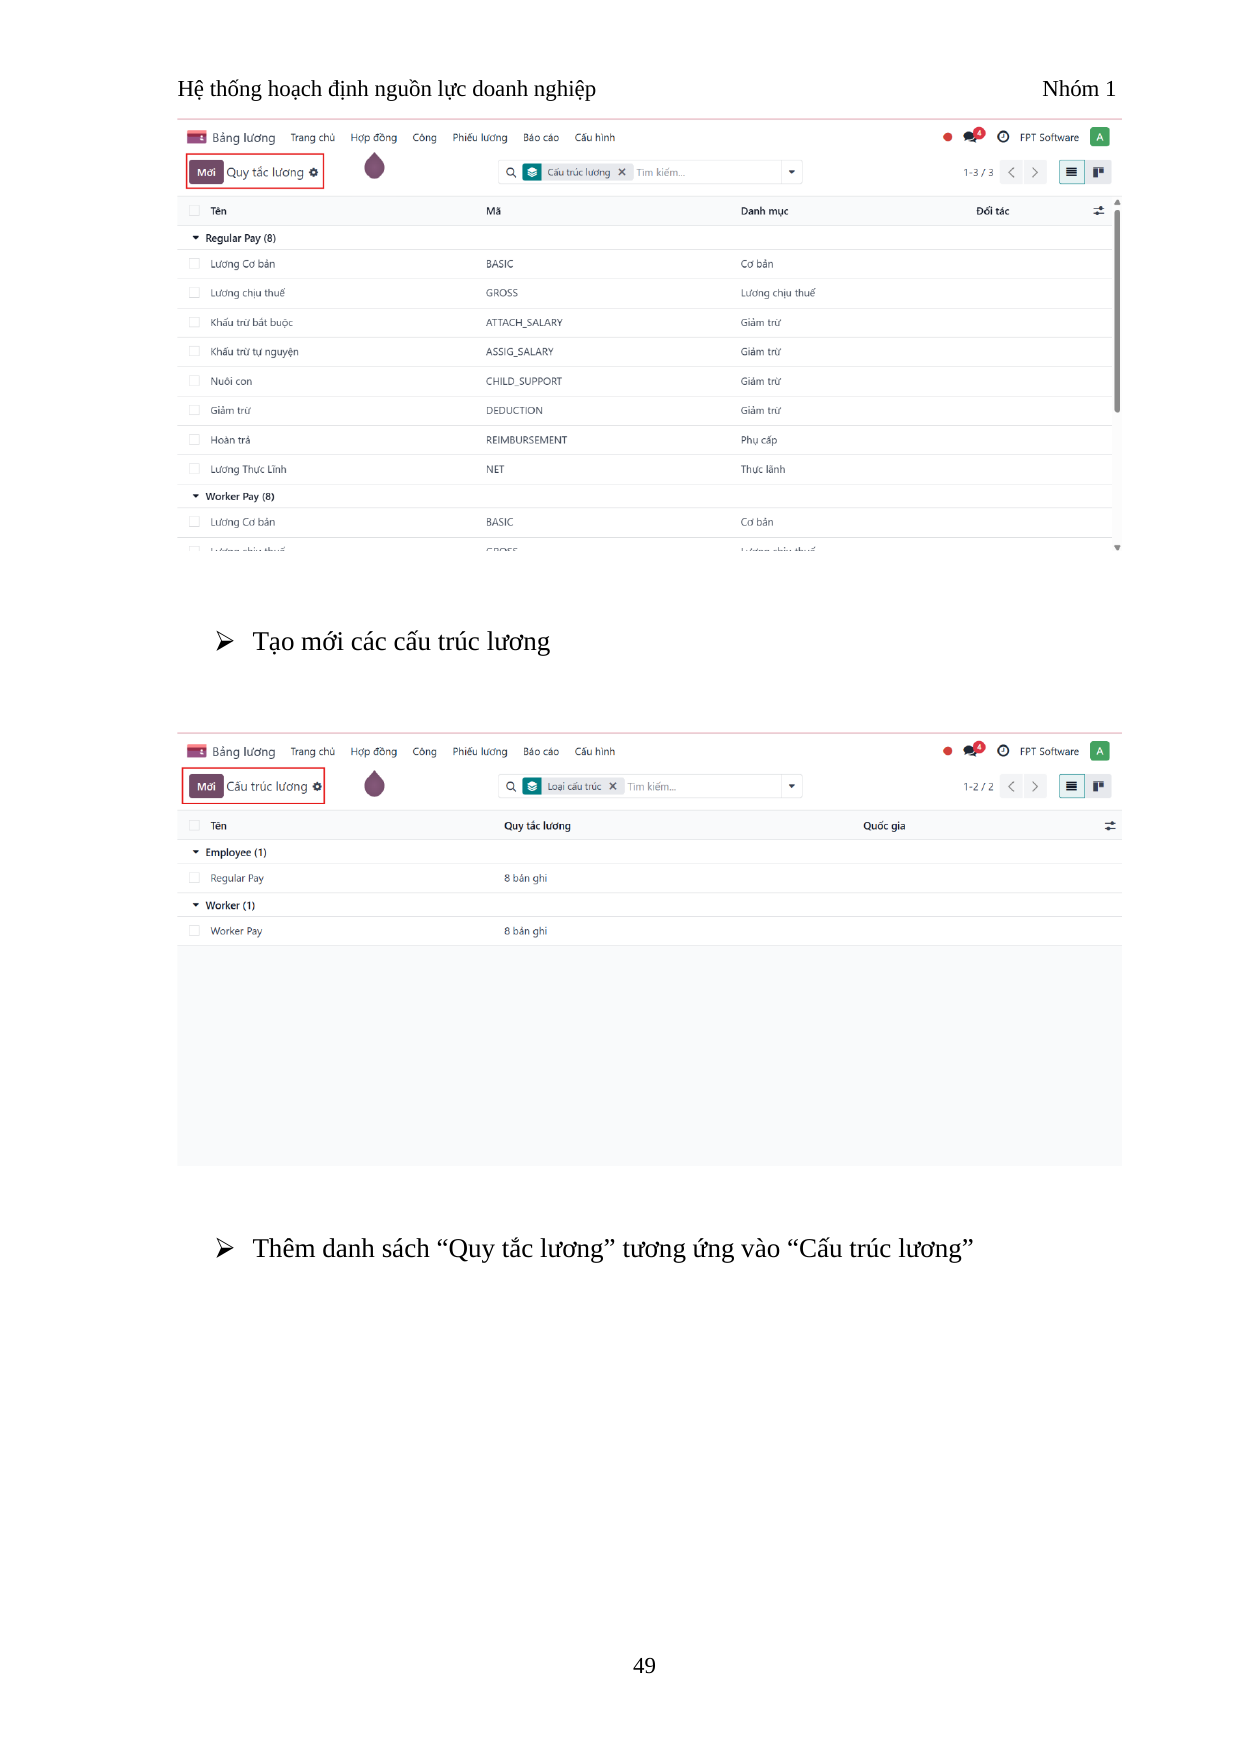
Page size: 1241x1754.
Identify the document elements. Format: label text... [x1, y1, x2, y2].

picture [177, 118, 1122, 551]
picture [177, 732, 1122, 1166]
list Thêm danh sách “Quy tắc lương” tương ứng vào “Cấu trúc lương” [215, 1218, 1122, 1273]
list Tạo mới các cấu trúc lương [215, 610, 1122, 666]
